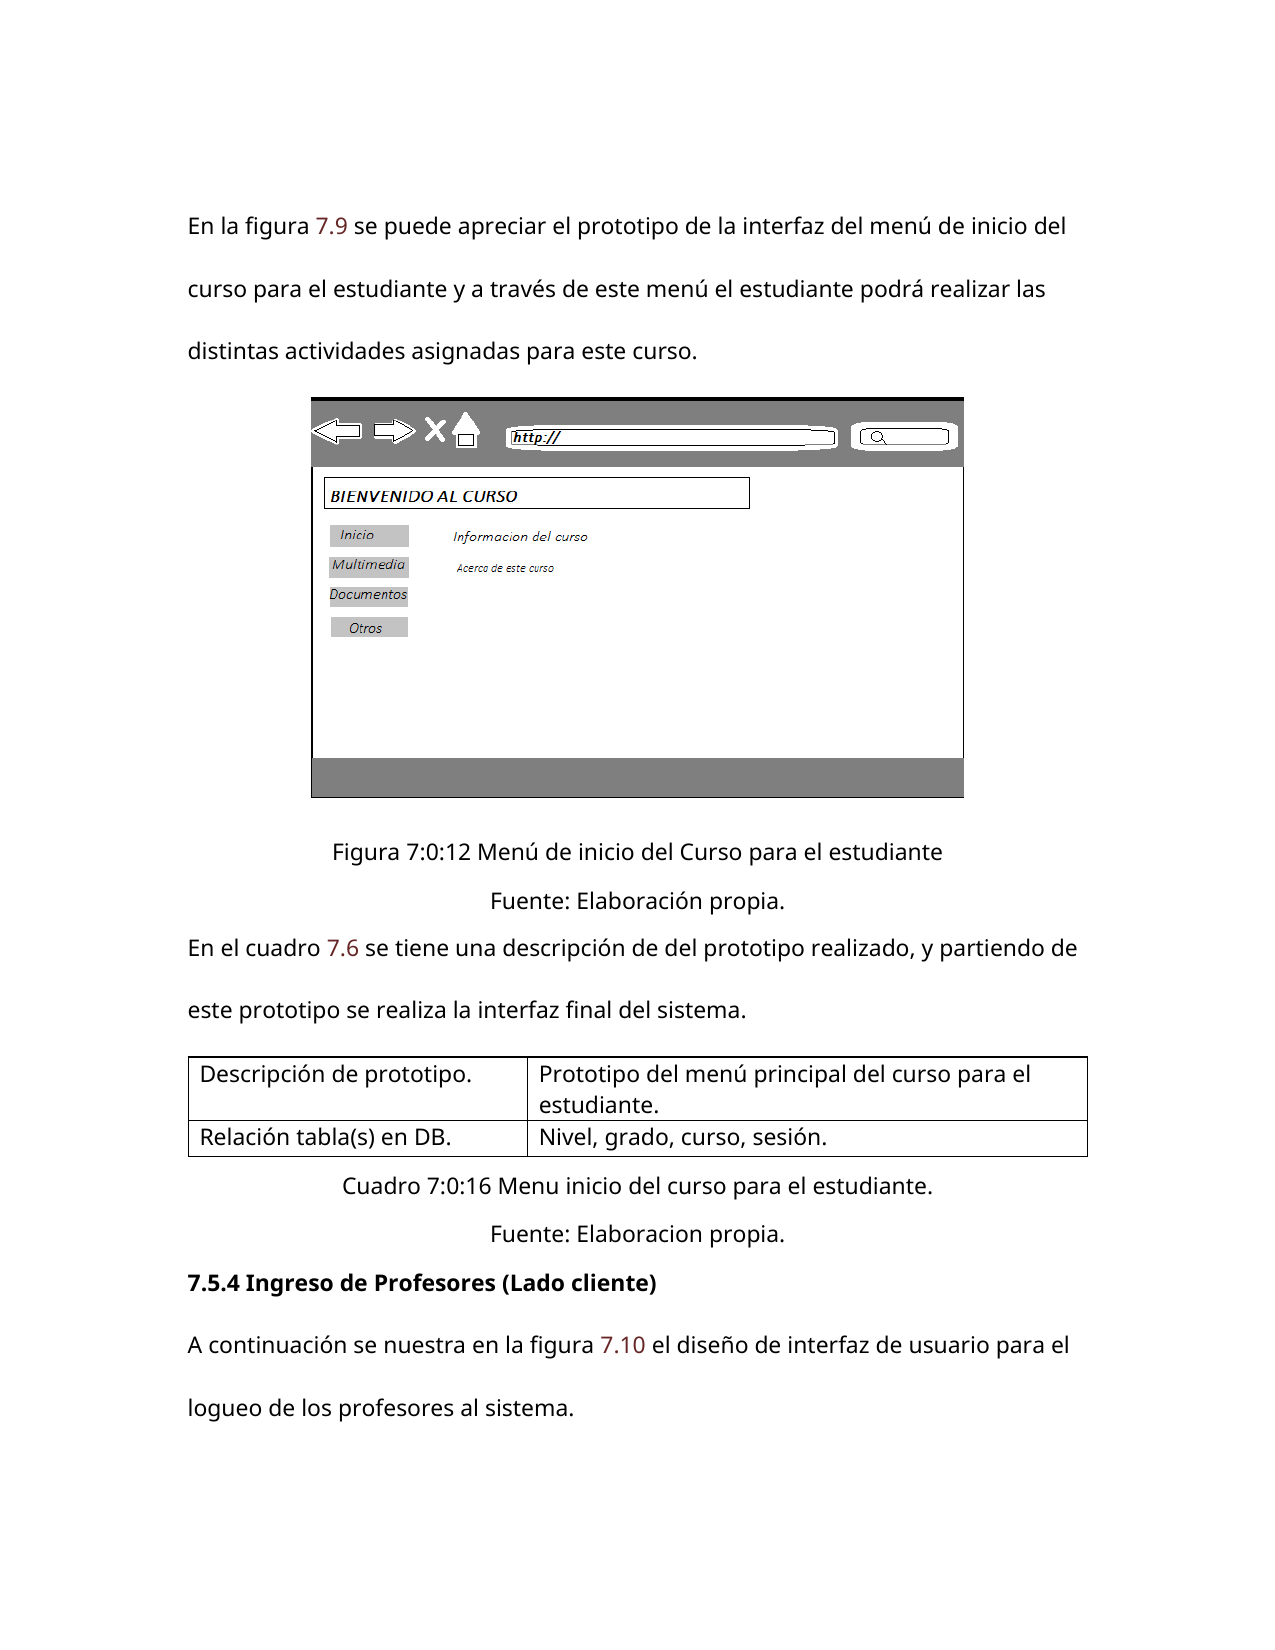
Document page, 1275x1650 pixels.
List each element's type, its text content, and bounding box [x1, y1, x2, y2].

text Fuente: Elaboracion propia. [187, 1218, 1087, 1249]
text A continuación se nuestra en la figura 7.10 el diseño de interfaz de usuario para el logueo de los profesores al sistema. [187, 1329, 1087, 1423]
table_cell Relación tabla(s) en DB. [189, 1121, 527, 1156]
text En la figura 7.9 se puede apreciar el prototipo de la interfaz del menú de inicio del curso para el estudiante y a través de este menú el estudiante podrá realizar las distintas actividades asignadas para este curso. [187, 210, 1087, 366]
text Fuente: Elaboración propia. [187, 884, 1087, 916]
table_header Descripción de prototipo. [189, 1058, 527, 1120]
text En el cuadro 7.6 se tiene una descripción de del prototipo realizado, y partiendo de este prototipo se realiza la interfaz final del sistema. [187, 931, 1087, 1025]
subtitle 7.5.4 Ingreso de Profesores (Lado cliente) [187, 1267, 1087, 1298]
table_header Prototipo del menú principal del curso para el estudiante. [528, 1058, 1087, 1120]
table_cell Nivel, grado, curso, sesión. [528, 1121, 1087, 1156]
